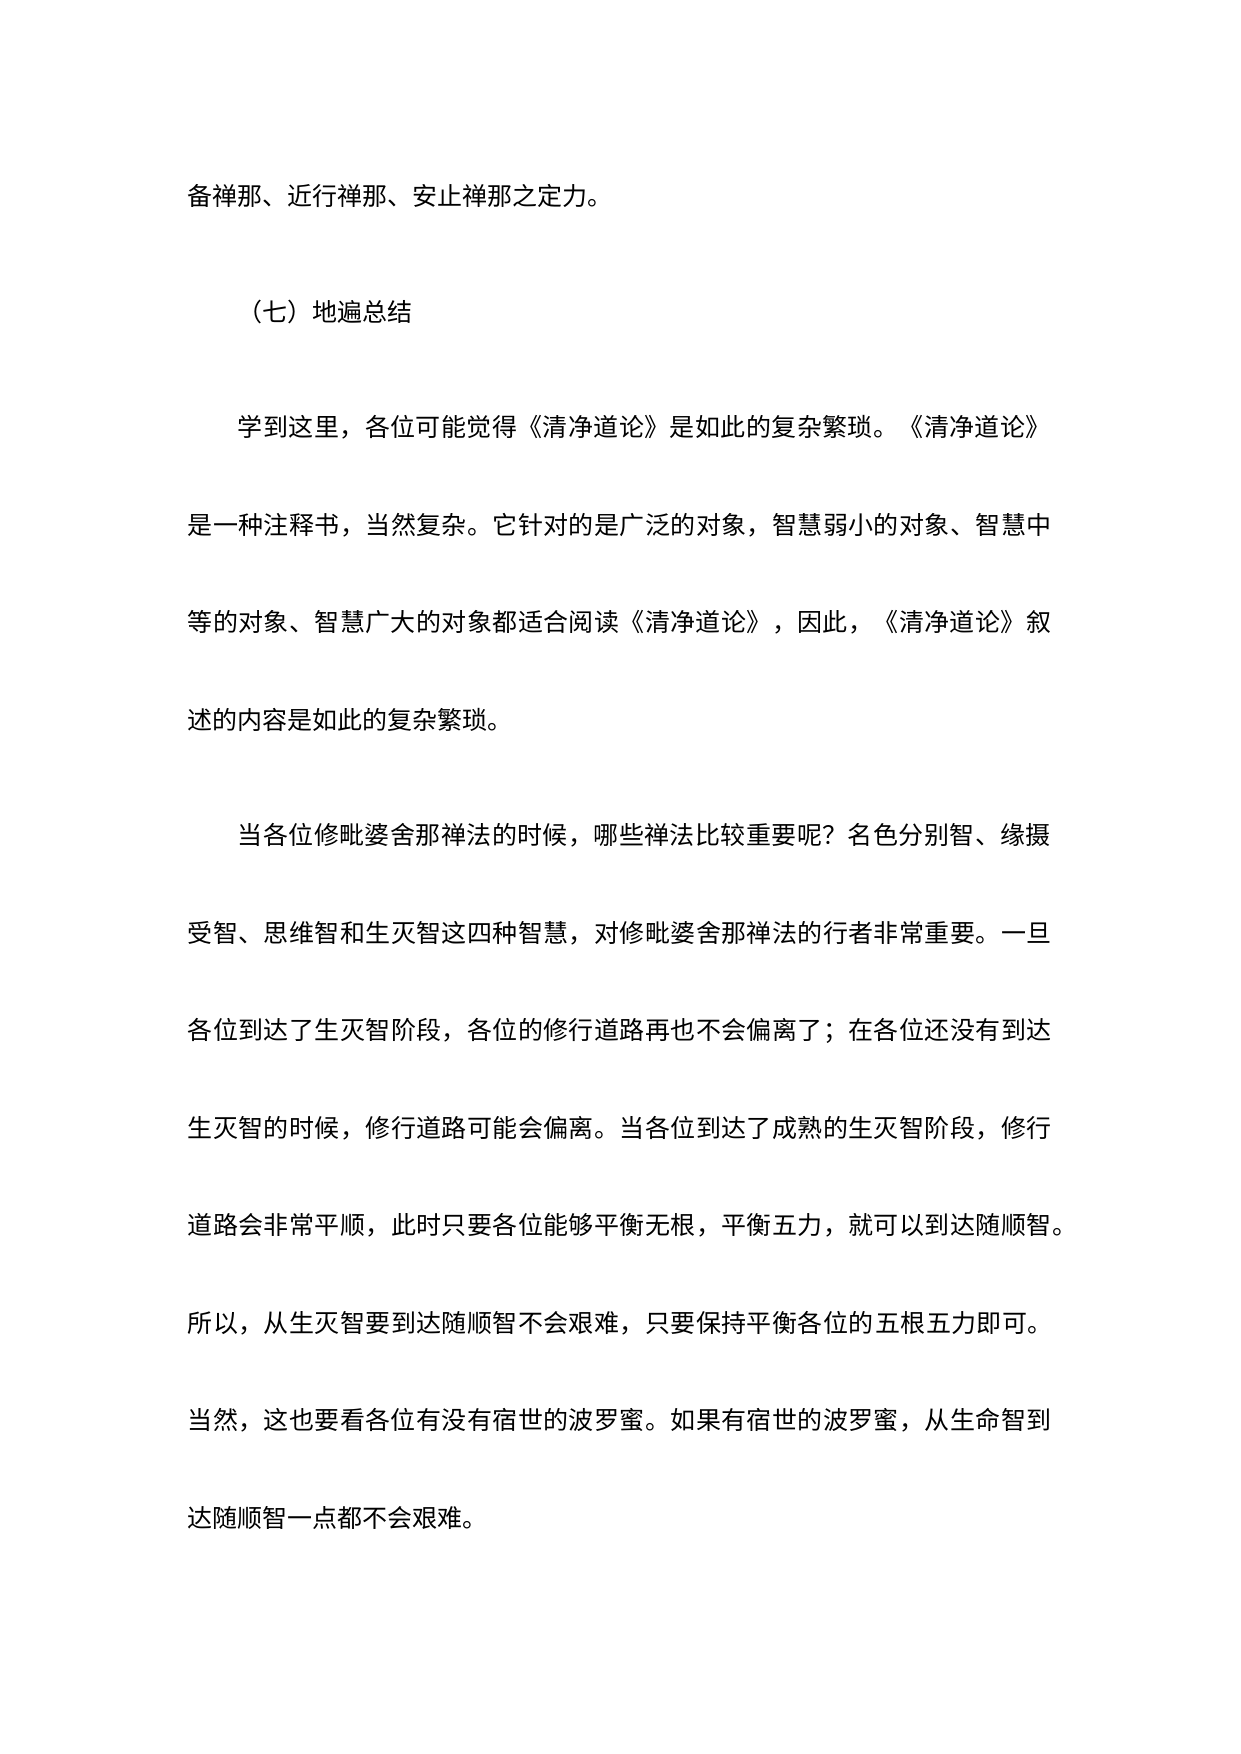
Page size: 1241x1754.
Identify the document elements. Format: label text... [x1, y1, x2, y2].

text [187, 162, 1053, 227]
text （七）地遍总结 [187, 278, 1053, 343]
text 当各位修毗婆舍那禅法的时候，哪些禅法比较重要呢？名色分别智、缘摄受智、思维智和生灭智这四种智慧，对修毗婆舍那禅法的行者非常重要。一旦各位到达了生灭智阶段，各位的修行道路再也不会偏离了；在各位还没有到达生灭智的时候，修行道路可能会偏离。当各位到达了成熟的生灭智阶段，修行道路会非常平顺，此时只要各位能够平衡无根，平衡五力，就可以到达随顺智。所以，从生灭智要到达随顺智不会艰难，只要保持平衡各位的五根五力即可。当然，这也要看各位有没有宿世的波罗蜜。如果有宿世的波罗蜜，从生命智到达随顺智一点都不会艰难。 [187, 801, 1053, 1549]
text 学到这里，各位可能觉得《清净道论》是如此的复杂繁琐。《清净道论》是一种注释书，当然复杂。它针对的是广泛的对象，智慧弱小的对象、智慧中等的对象、智慧广大的对象都适合阅读《清净道论》，因此，《清净道论》叙述的内容是如此的复杂繁琐。 [187, 393, 1053, 751]
